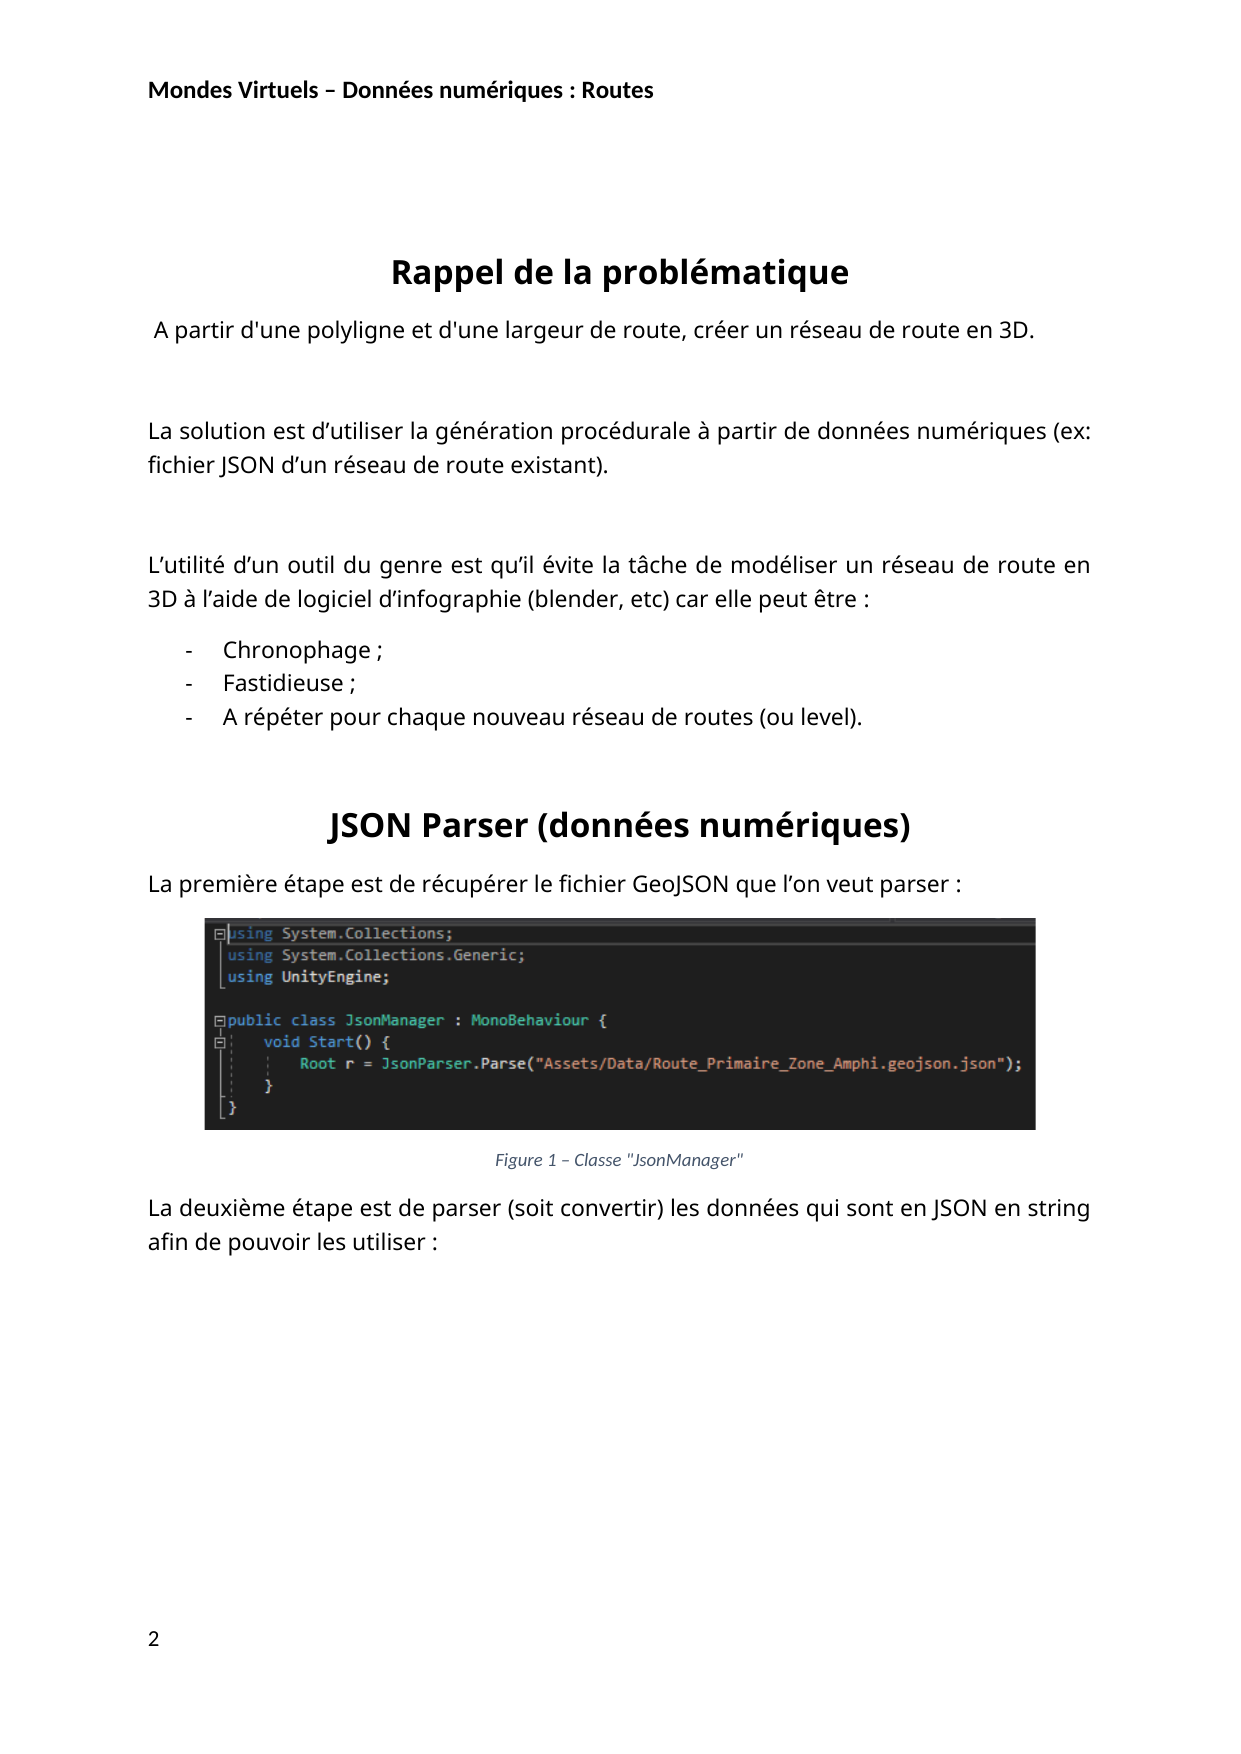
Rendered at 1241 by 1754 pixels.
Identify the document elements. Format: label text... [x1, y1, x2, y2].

picture [204, 918, 1036, 1130]
text Rappel de la problématique [148, 248, 1093, 294]
text L’utilité d’un outil du genre est qu’il évite la tâche de modéliser un réseau de route en 3D à l’aide de logiciel d’infographie (blender, etc) car elle peut être : [148, 549, 1093, 614]
list Fastidieuse ; [185, 667, 1093, 699]
text La solution est d’utiliser la génération procédurale à partir de données numériques (ex: fichier JSON d’un réseau de route existant). [148, 415, 1093, 480]
list A répéter pour chaque nouveau réseau de routes (ou level). [185, 701, 1093, 732]
text La première étape est de récupérer le fichier GeoJSON que l’on veut parser : [148, 868, 1093, 899]
text A partir d'une polyligne et d'une largeur de route, créer un réseau de route en 3D. [148, 314, 1093, 345]
text Figure 1 – Classe "JsonManager" [148, 1148, 1093, 1171]
text La deuxième étape est de parser (soit convertir) les données qui sont en JSON en string afin de pouvoir les utiliser : [148, 1192, 1093, 1257]
text JSON Parser (données numériques) [148, 802, 1093, 847]
list Chronophage ; [185, 634, 1093, 665]
